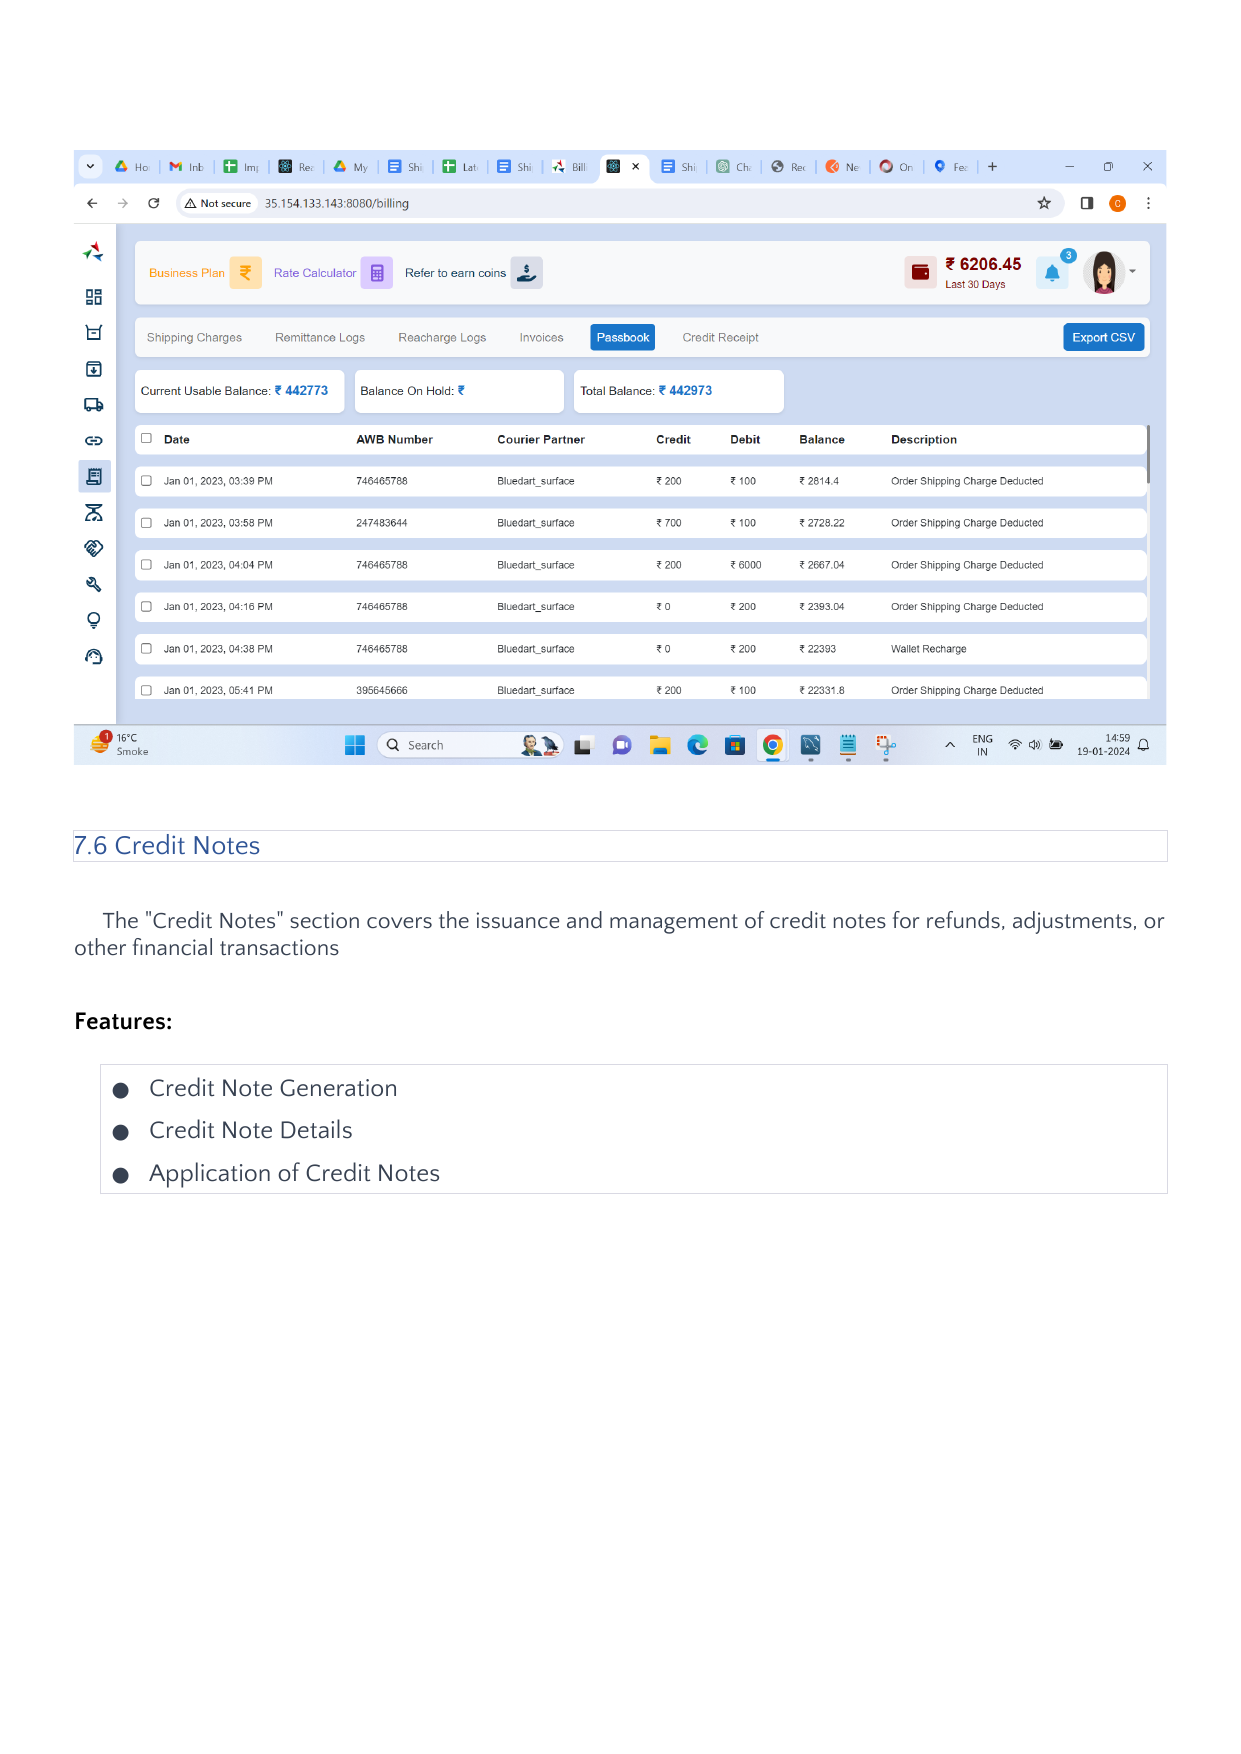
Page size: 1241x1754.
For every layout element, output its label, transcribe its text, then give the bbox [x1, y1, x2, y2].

text The "Credit Notes" section covers the issuance and management of credit notes for refunds, adjustments, or other financial transactions [74, 909, 1167, 961]
subtitle 7.6 Credit Notes [74, 831, 1167, 861]
text Features: [74, 1008, 1167, 1036]
list Application of Credit Notes [101, 1150, 1167, 1193]
list Credit Note Details [101, 1107, 1167, 1150]
list Credit Note Generation [101, 1065, 1167, 1107]
picture [73, 150, 1167, 765]
